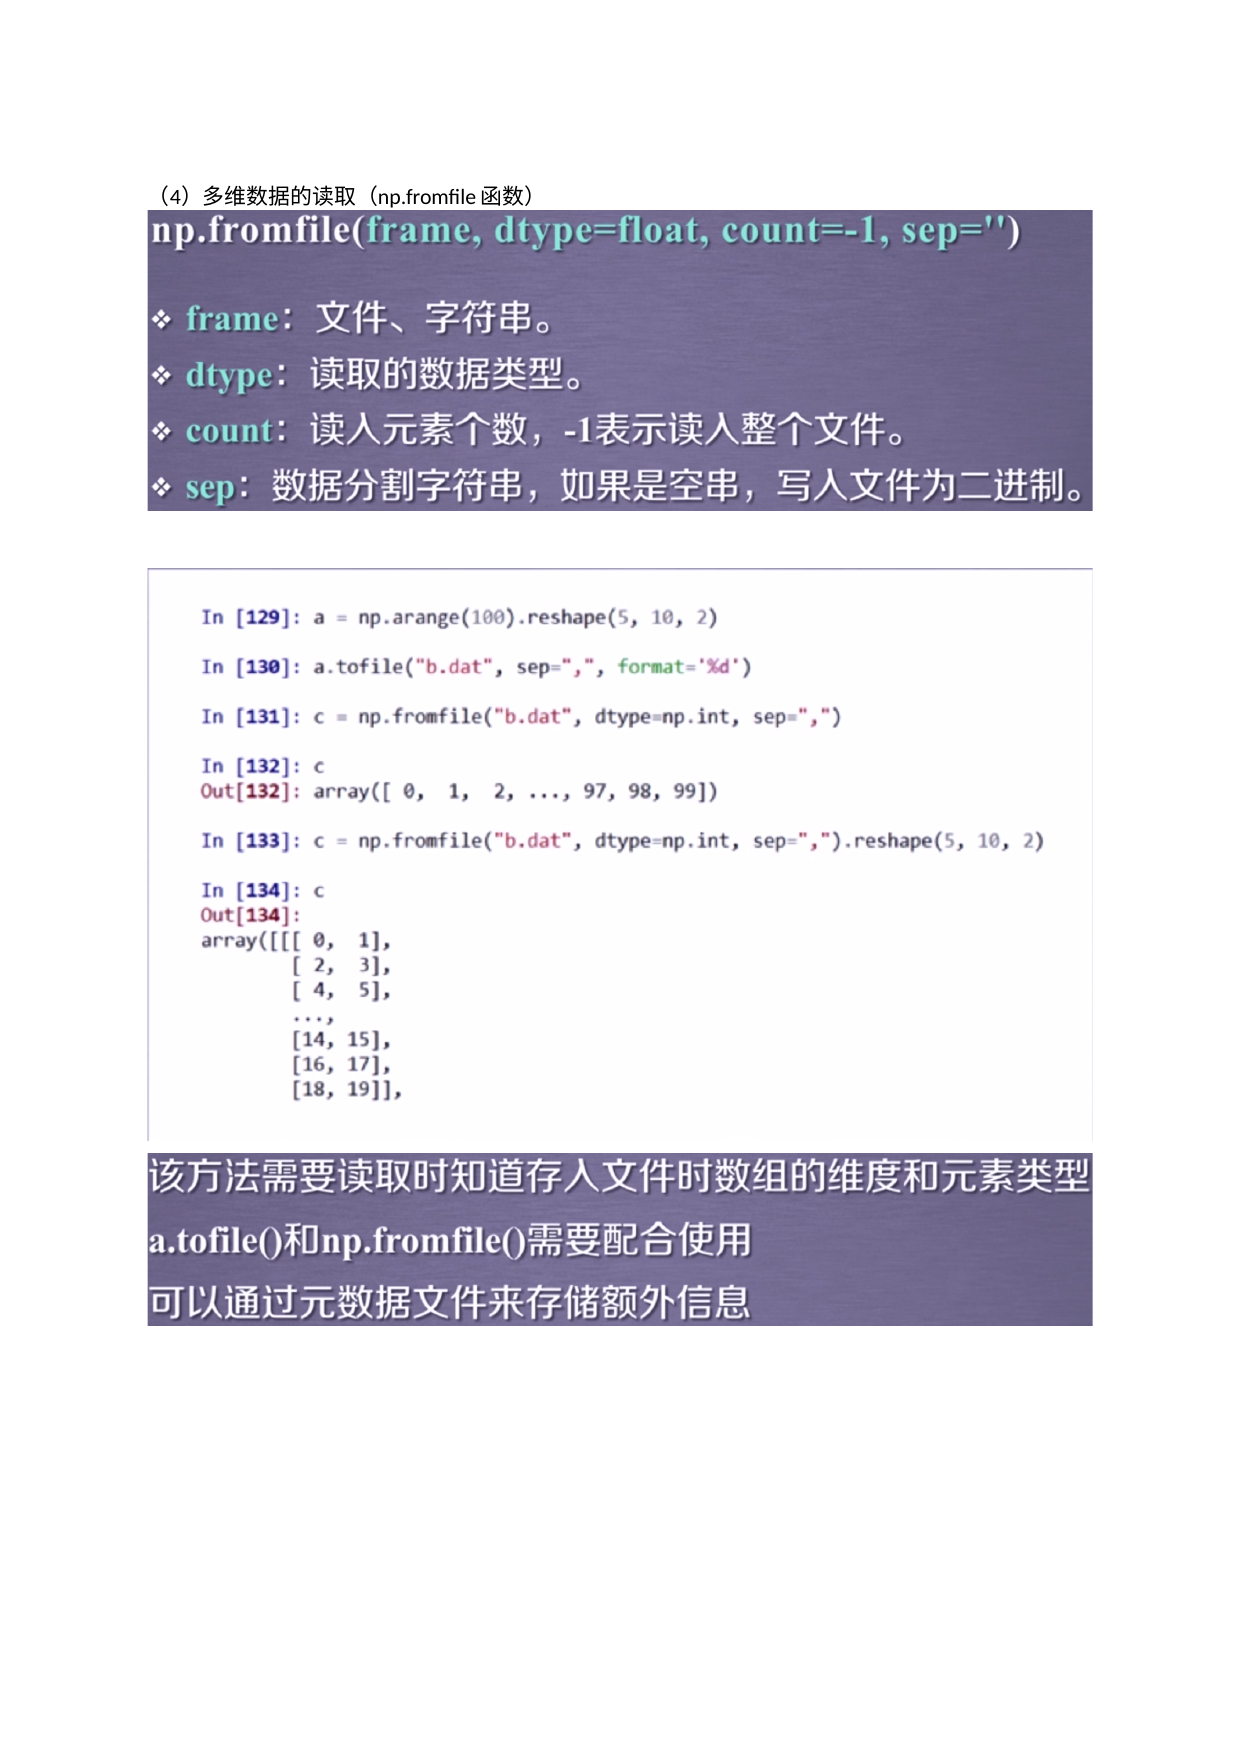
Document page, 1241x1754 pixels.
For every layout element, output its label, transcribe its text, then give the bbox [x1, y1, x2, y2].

picture [147, 210, 1093, 511]
picture [147, 1153, 1093, 1326]
text （4）多维数据的读取（np.fromfile函数） [148, 178, 1092, 210]
picture [147, 568, 1093, 1141]
